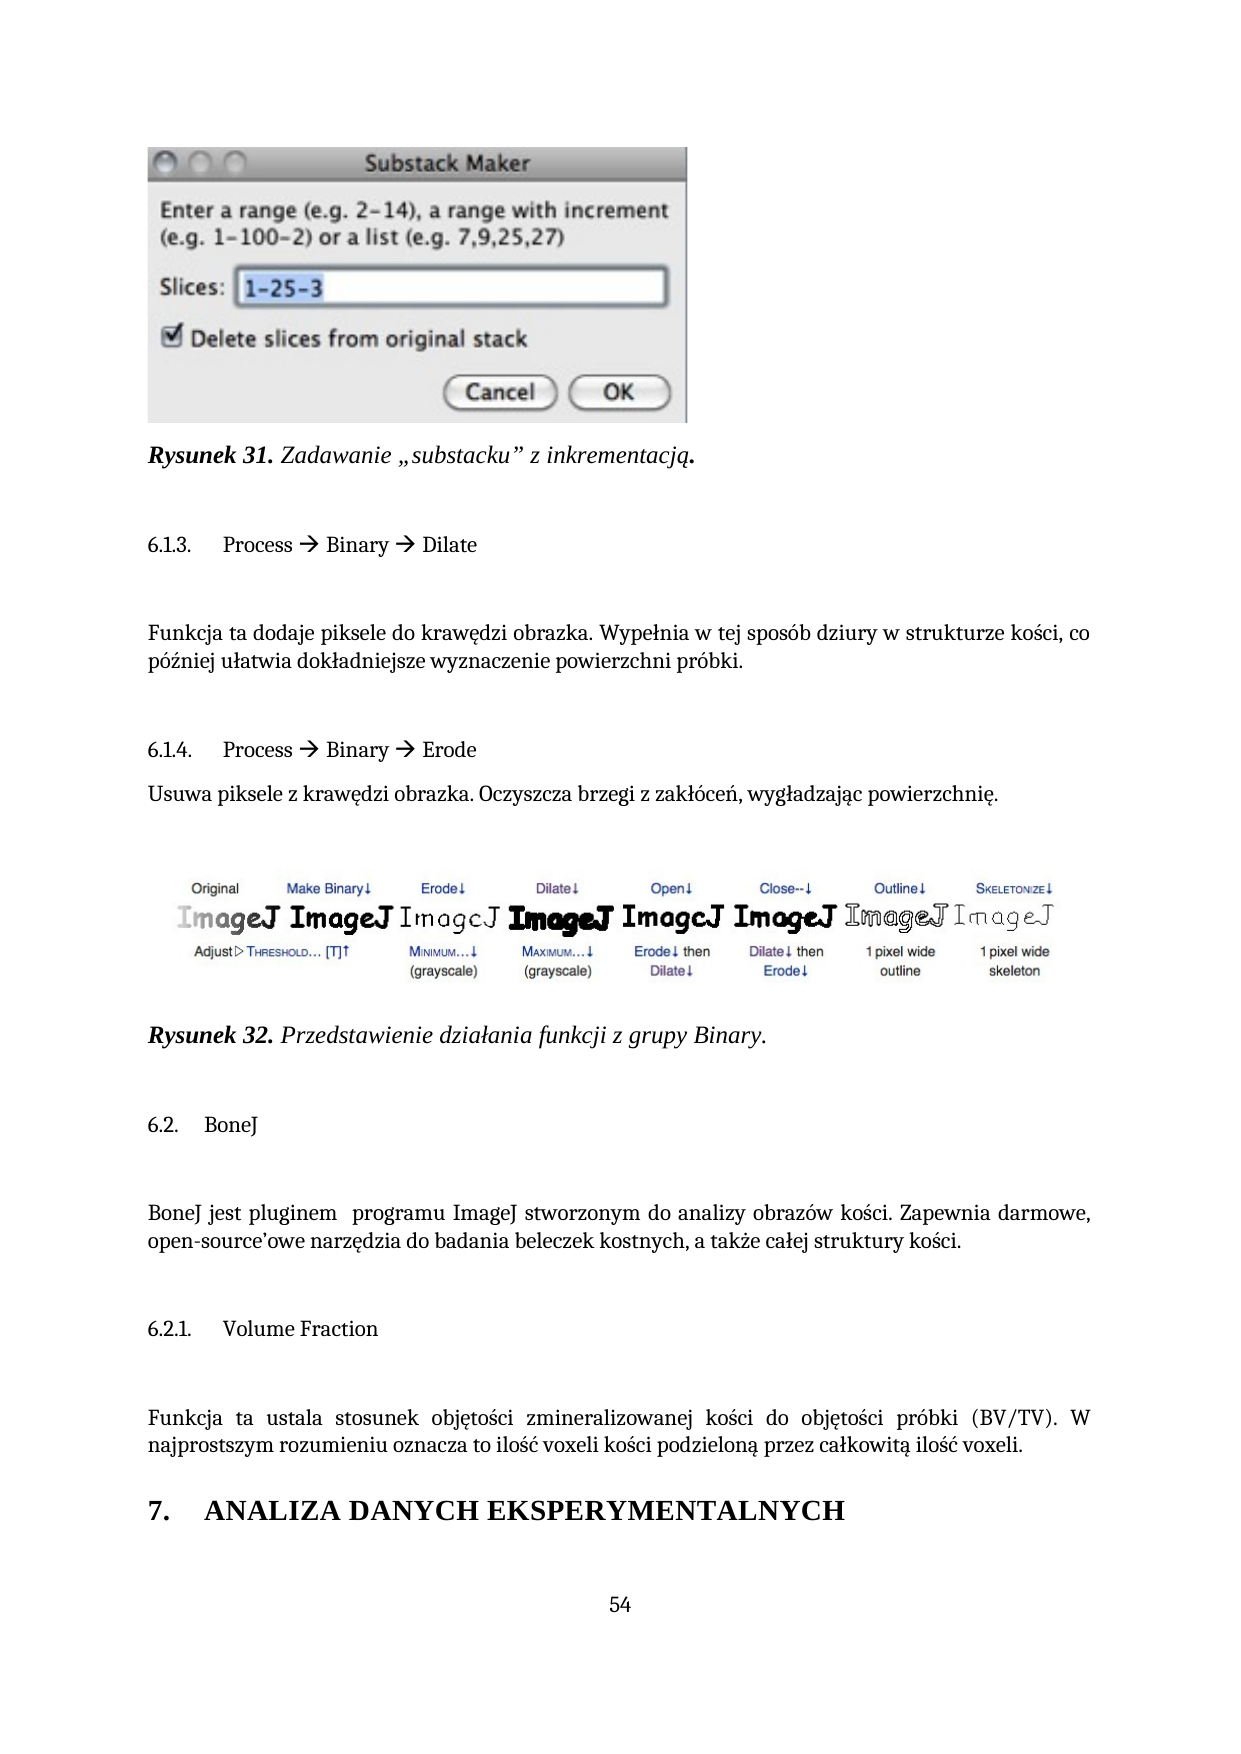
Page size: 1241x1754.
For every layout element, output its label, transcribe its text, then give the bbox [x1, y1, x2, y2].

text Funkcja ta dodaje piksele do krawędzi obrazka. Wypełnia w tej sposób dziury w strukturze kości, co później ułatwia dokładniejsze wyznaczenie powierzchni próbki. [148, 620, 1092, 674]
list Process Binary Dilate [148, 532, 1092, 558]
text BoneJ jest pluginem programu ImageJ stworzonym do analizy obrazów kości. Zapewnia darmowe, open-source’owe narzędzia do badania beleczek kostnych, a także całej struktury kości. [148, 1200, 1092, 1254]
subtitle Analiza danych eksperymentalnych [148, 1493, 1092, 1527]
text Rysunek 31. Zadawanie „substacku” z inkrementacją. [148, 441, 1092, 469]
list Volume Fraction [148, 1316, 1092, 1342]
picture [147, 869, 1093, 1003]
list Process Binary Erode [148, 736, 1092, 763]
list BoneJ [148, 1111, 1092, 1138]
text Rysunek 32. Przedstawienie działania funkcji z grupy Binary. [148, 1020, 1092, 1049]
text Funkcja ta ustala stosunek objętości zmineralizowanej kości do objętości próbki (BV/TV). W najprostszym rozumieniu oznacza to ilość voxeli kości podzieloną przez całkowitą ilość voxeli. [148, 1404, 1092, 1458]
text Usuwa piksele z krawędzi obrazka. Oczyszcza brzegi z zakłóceń, wygładzając powierzchnię. [148, 781, 1092, 807]
picture [147, 147, 688, 423]
